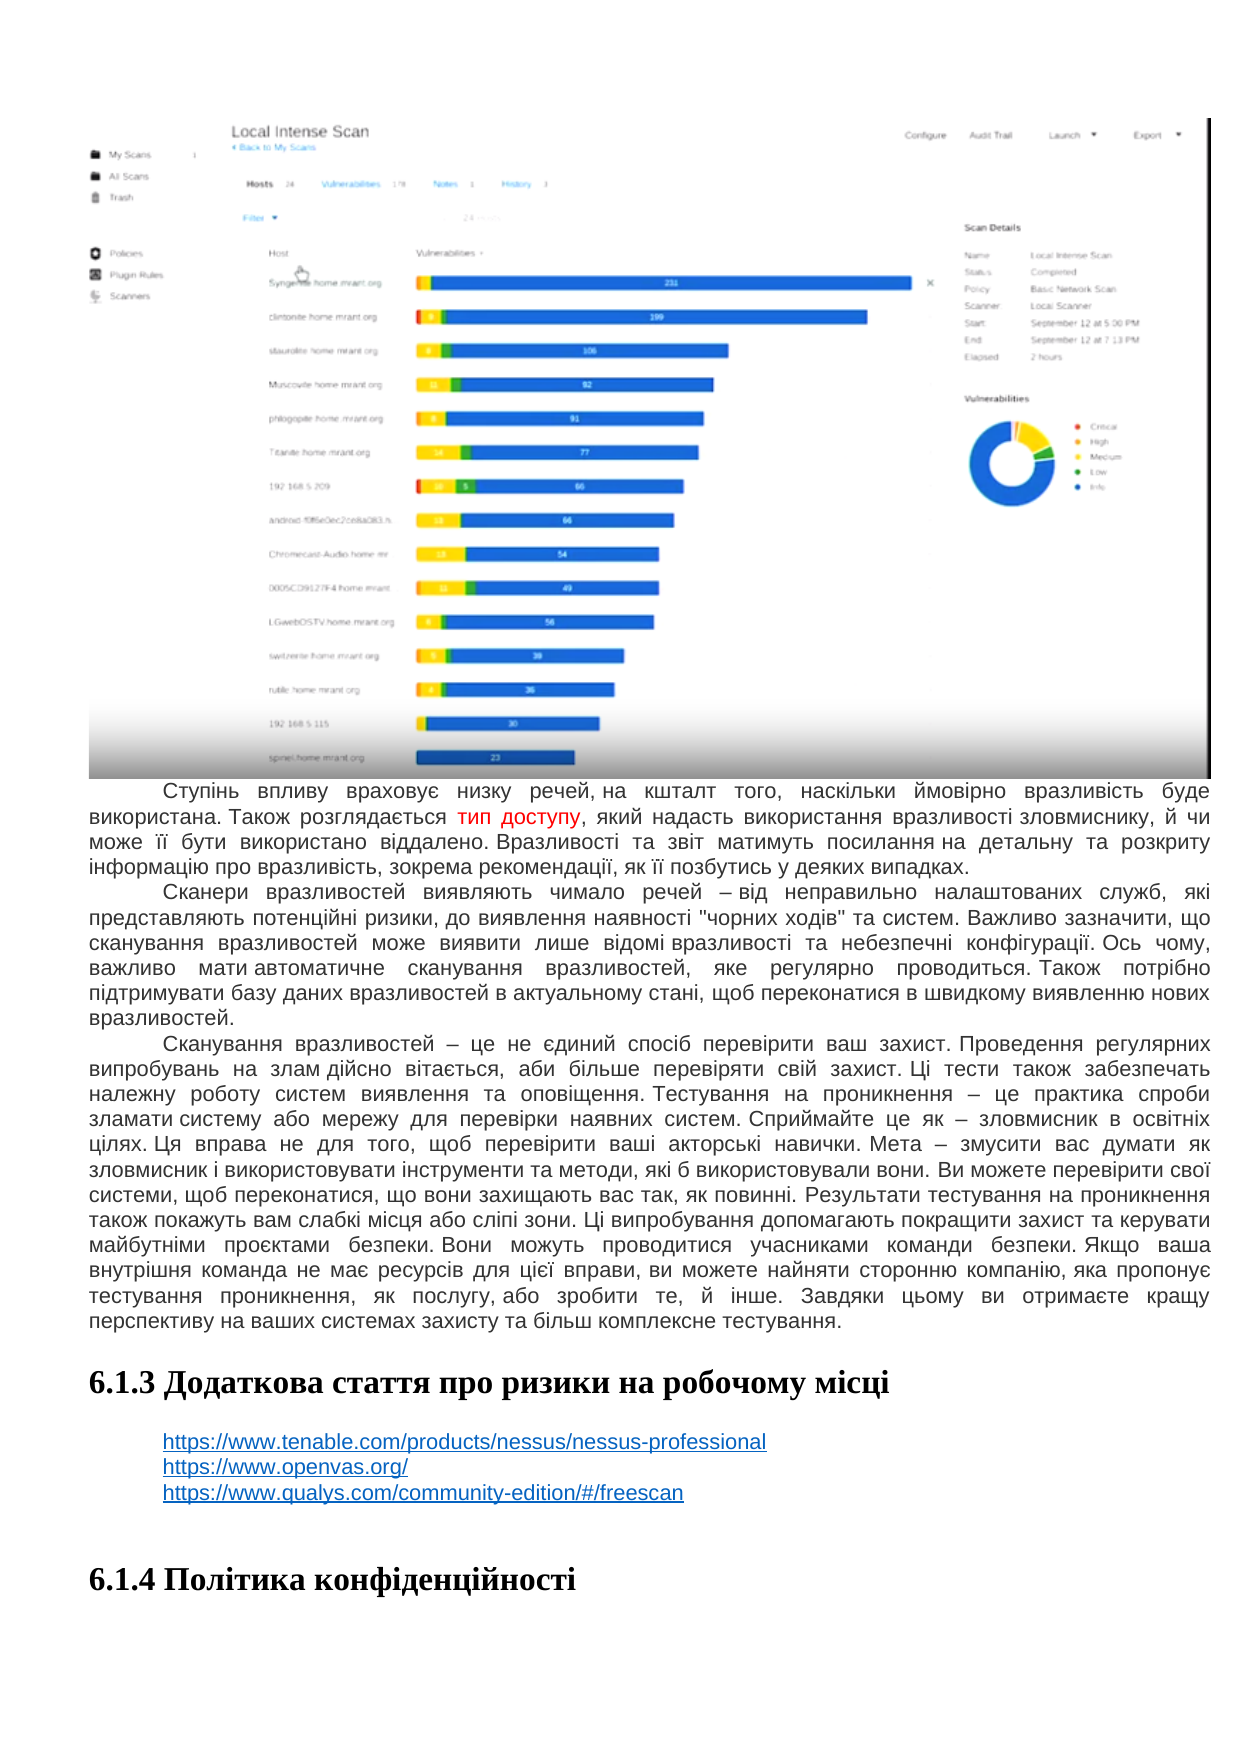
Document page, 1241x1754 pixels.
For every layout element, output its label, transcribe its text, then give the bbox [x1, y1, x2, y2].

text Сканування вразливостей ‒ це не єдиний спосіб перевірити ваш захист. Проведення регулярних випробувань на злам дійсно вітається, аби більше перевіряти свій захист. Ці тести також забезпечать належну роботу систем виявлення та оповіщення. Тестування на проникнення ‒ це практика спроби зламати систему або мережу для перевірки наявних систем. Сприймайте це як ‒ зловмисник в освітніх цілях. Ця вправа не для того, щоб перевірити ваші акторські навички. Мета ‒ змусити вас думати як зловмисник і використовувати інструменти та методи, які б використовували вони. Ви можете перевірити свої системи, щоб переконатися, що вони захищають вас так, як повинні. Результати тестування на проникнення також покажуть вам слабкі місця або сліпі зони. Ці випробування допомагають покращити захист та керувати майбутніми проєктами безпеки. Вони можуть проводитися учасниками команди безпеки. Якщо ваша внутрішня команда не має ресурсів для цієї вправи, ви можете найняти сторонню компанію, яка пропонує тестування проникнення, як послугу, або зробити те, й інше. Завдяки цьому ви отримаєте кращу перспективу на ваших системах захисту та більш комплексне тестування. [89, 1031, 1211, 1333]
subtitle Політика конфіденційності [89, 1559, 1211, 1597]
text https://www.tenable.com/products/nessus/nessus-professional [89, 1429, 1211, 1454]
text https://www.qualys.com/community-edition/#/freescan [89, 1479, 1211, 1504]
text https://www.openvas.org/ [89, 1454, 1211, 1479]
picture [88, 118, 1211, 779]
subtitle Додаткова стаття про ризики на робочому місці [89, 1362, 1211, 1401]
text Ступінь впливу враховує низку речей, на кшталт того, наскільки ймовірно вразливість буде використана. Також розглядається тип доступу, який надасть використання вразливості зловмиснику, й чи може її бути використано віддалено. Вразливості та звіт матимуть посилання на детальну та розкриту інформацію про вразливість, зокрема рекомендації, як її позбутись у деяких випадках. [89, 779, 1211, 879]
text Сканери вразливостей виявляють чимало речей ‒ від неправильно налаштованих служб, які представляють потенційні ризики, до виявлення наявності "чорних ходів" та систем. Важливо зазначити, що сканування вразливостей може виявити лише відомі вразливості та небезпечні конфігурації. Ось чому, важливо мати автоматичне сканування вразливостей, яке регулярно проводиться. Також потрібно підтримувати базу даних вразливостей в актуальному стані, щоб переконатися в швидкому виявленню нових вразливостей. [89, 879, 1211, 1031]
